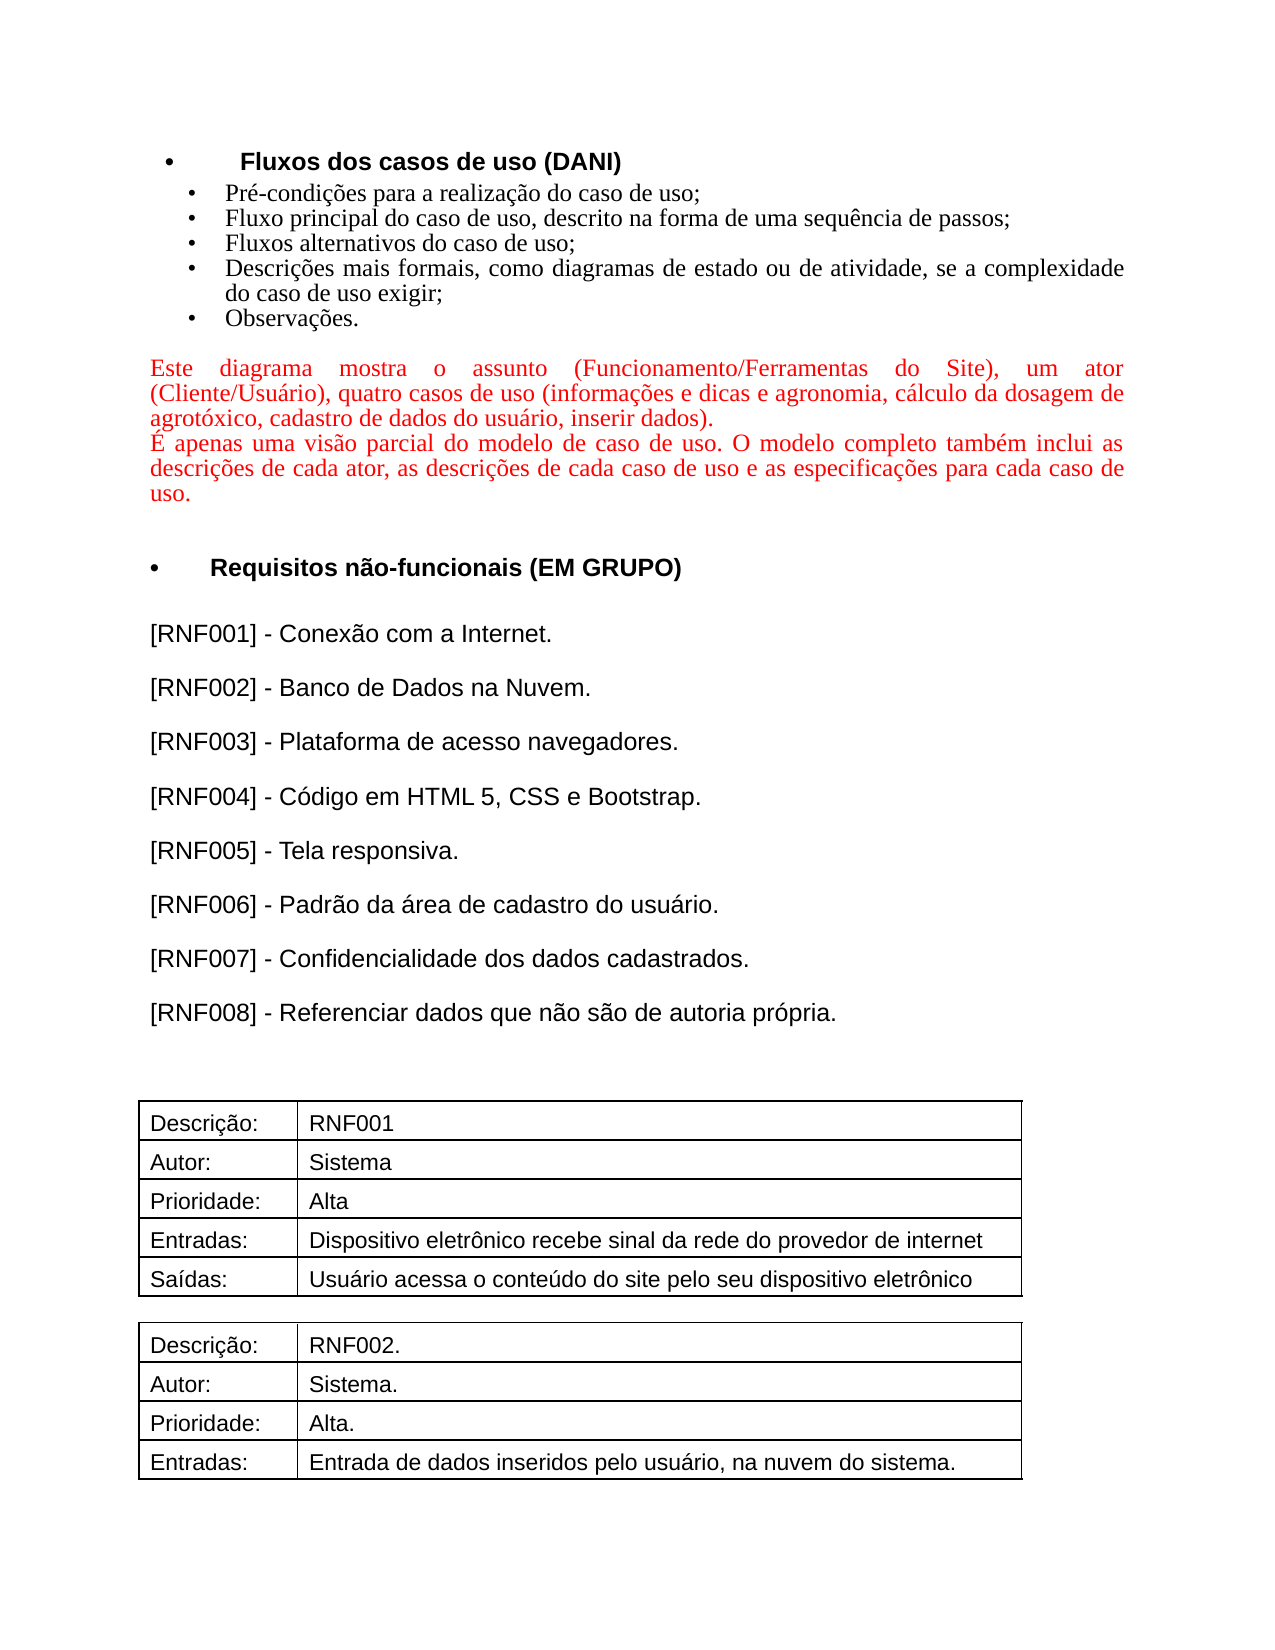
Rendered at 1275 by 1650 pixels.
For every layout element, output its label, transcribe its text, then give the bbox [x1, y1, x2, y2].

table_header RNF001 [298, 1102, 1021, 1139]
text [RNF003] - Plataforma de acesso navegadores. [150, 721, 1125, 758]
table_cell Dispositivo eletrônico recebe sinal da rede do provedor de internet [298, 1219, 1021, 1256]
table_cell Entradas: [140, 1441, 297, 1478]
table_header Descrição: [140, 1102, 297, 1139]
table_cell Autor: [140, 1363, 297, 1400]
text [RNF005] - Tela responsiva. [150, 829, 1125, 867]
table_cell Prioridade: [140, 1402, 297, 1439]
text [RNF004] - Código em HTML 5, CSS e Bootstrap. [150, 775, 1125, 812]
table_header RNF002. [298, 1323, 1021, 1361]
text [RNF001] - Conexão com a Internet. [150, 612, 1125, 650]
text É apenas uma visão parcial do modelo de caso de uso. O modelo completo também inclui as descrições de cada ator, as descrições de cada caso de uso e as especificações para cada caso de uso. [150, 431, 1125, 506]
list Observações. [187, 306, 1125, 331]
table_cell Autor: [140, 1141, 297, 1178]
table_cell Usuário acessa o conteúdo do site pelo seu dispositivo eletrônico [298, 1258, 1021, 1295]
text [RNF008] - Referenciar dados que não são de autoria própria. [150, 992, 1125, 1029]
table_cell Alta [298, 1180, 1021, 1217]
text Este diagrama mostra o assunto (Funcionamento/Ferramentas do Site), um ator (Cliente/Usuário), quatro casos de uso (informações e dicas e agronomia, cálculo da dosagem de agrotóxico, cadastro de dados do usuário, inserir dados). [150, 356, 1125, 431]
table_cell Sistema. [298, 1363, 1021, 1400]
list Fluxos alternativos do caso de uso; [187, 231, 1125, 256]
list Requisitos não-funcionais (EM GRUPO) [150, 556, 1125, 581]
text [RNF007] - Confidencialidade dos dados cadastrados. [150, 937, 1125, 975]
table_cell Prioridade: [140, 1180, 297, 1217]
table_cell Entradas: [140, 1219, 297, 1256]
list Fluxos dos casos de uso (DANI) [165, 150, 1125, 175]
table_cell Sistema [298, 1141, 1021, 1178]
list Pré-condições para a realização do caso de uso; [187, 181, 1125, 206]
table_cell Entrada de dados inseridos pelo usuário, na nuvem do sistema. [298, 1441, 1021, 1478]
table_cell Saídas: [140, 1258, 297, 1295]
list Fluxo principal do caso de uso, descrito na forma de uma sequência de passos; [187, 206, 1125, 231]
table_cell Alta. [298, 1402, 1021, 1439]
list Descrições mais formais, como diagramas de estado ou de atividade, se a complexidade do caso de uso exigir; [187, 256, 1125, 306]
text [RNF002] - Banco de Dados na Nuvem. [150, 667, 1125, 704]
text [RNF006] - Padrão da área de cadastro do usuário. [150, 883, 1125, 921]
table_header Descrição: [140, 1323, 297, 1361]
